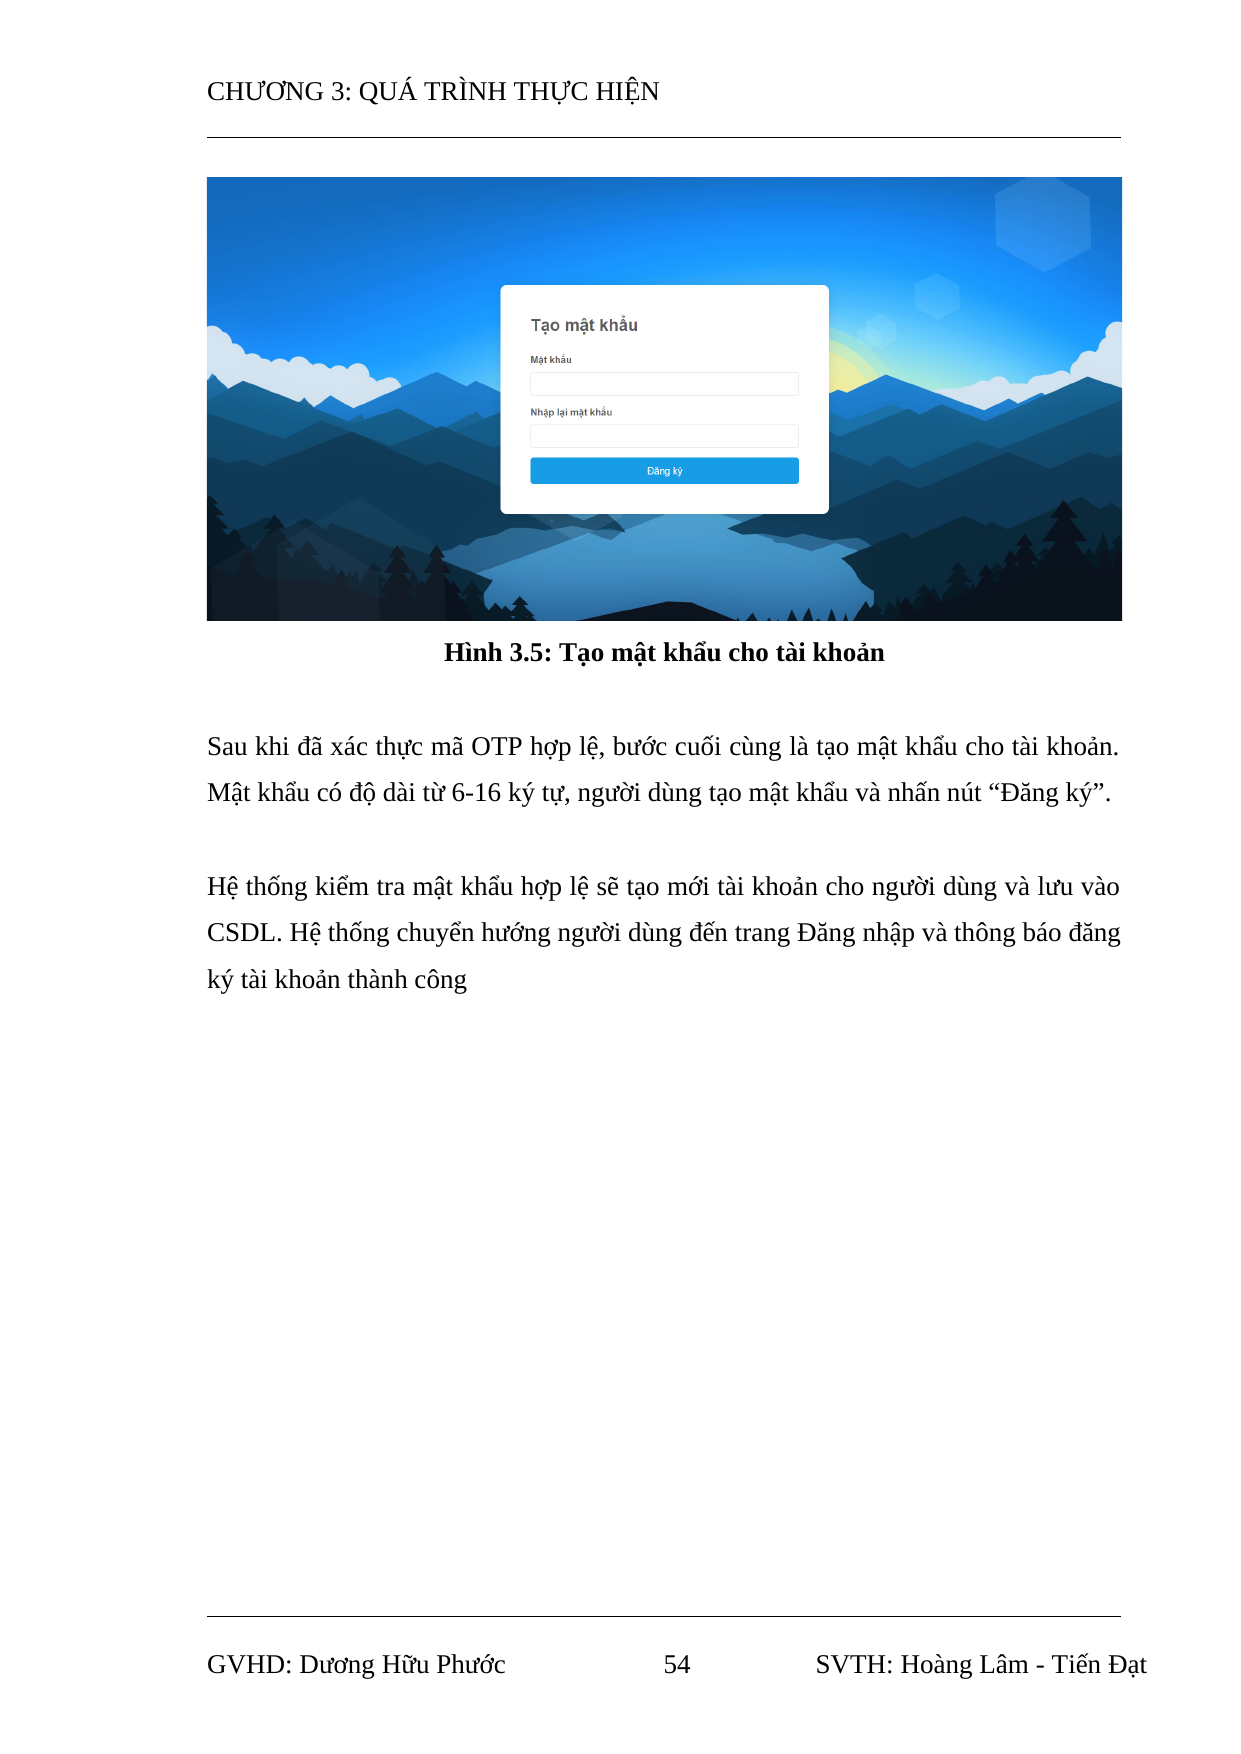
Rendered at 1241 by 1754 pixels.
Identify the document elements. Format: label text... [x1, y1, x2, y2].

text Hệ thống kiểm tra mật khẩu hợp lệ sẽ tạo mới tài khoản cho người dùng và lưu vào CSDL. Hệ thống chuyển hướng người dùng đến trang Đăng nhập và thông báo đăng ký tài khoản thành công [207, 870, 1122, 994]
text Sau khi đã xác thực mã OTP hợp lệ, bước cuối cùng là tạo mật khẩu cho tài khoản. Mật khẩu có độ dài từ 6-16 ký tự, người dùng tạo mật khẩu và nhấn nút “Đăng ký”. [207, 730, 1122, 808]
subtitle Hình 3.5: Tạo mật khẩu cho tài khoản [207, 636, 1122, 668]
picture [206, 177, 1123, 621]
